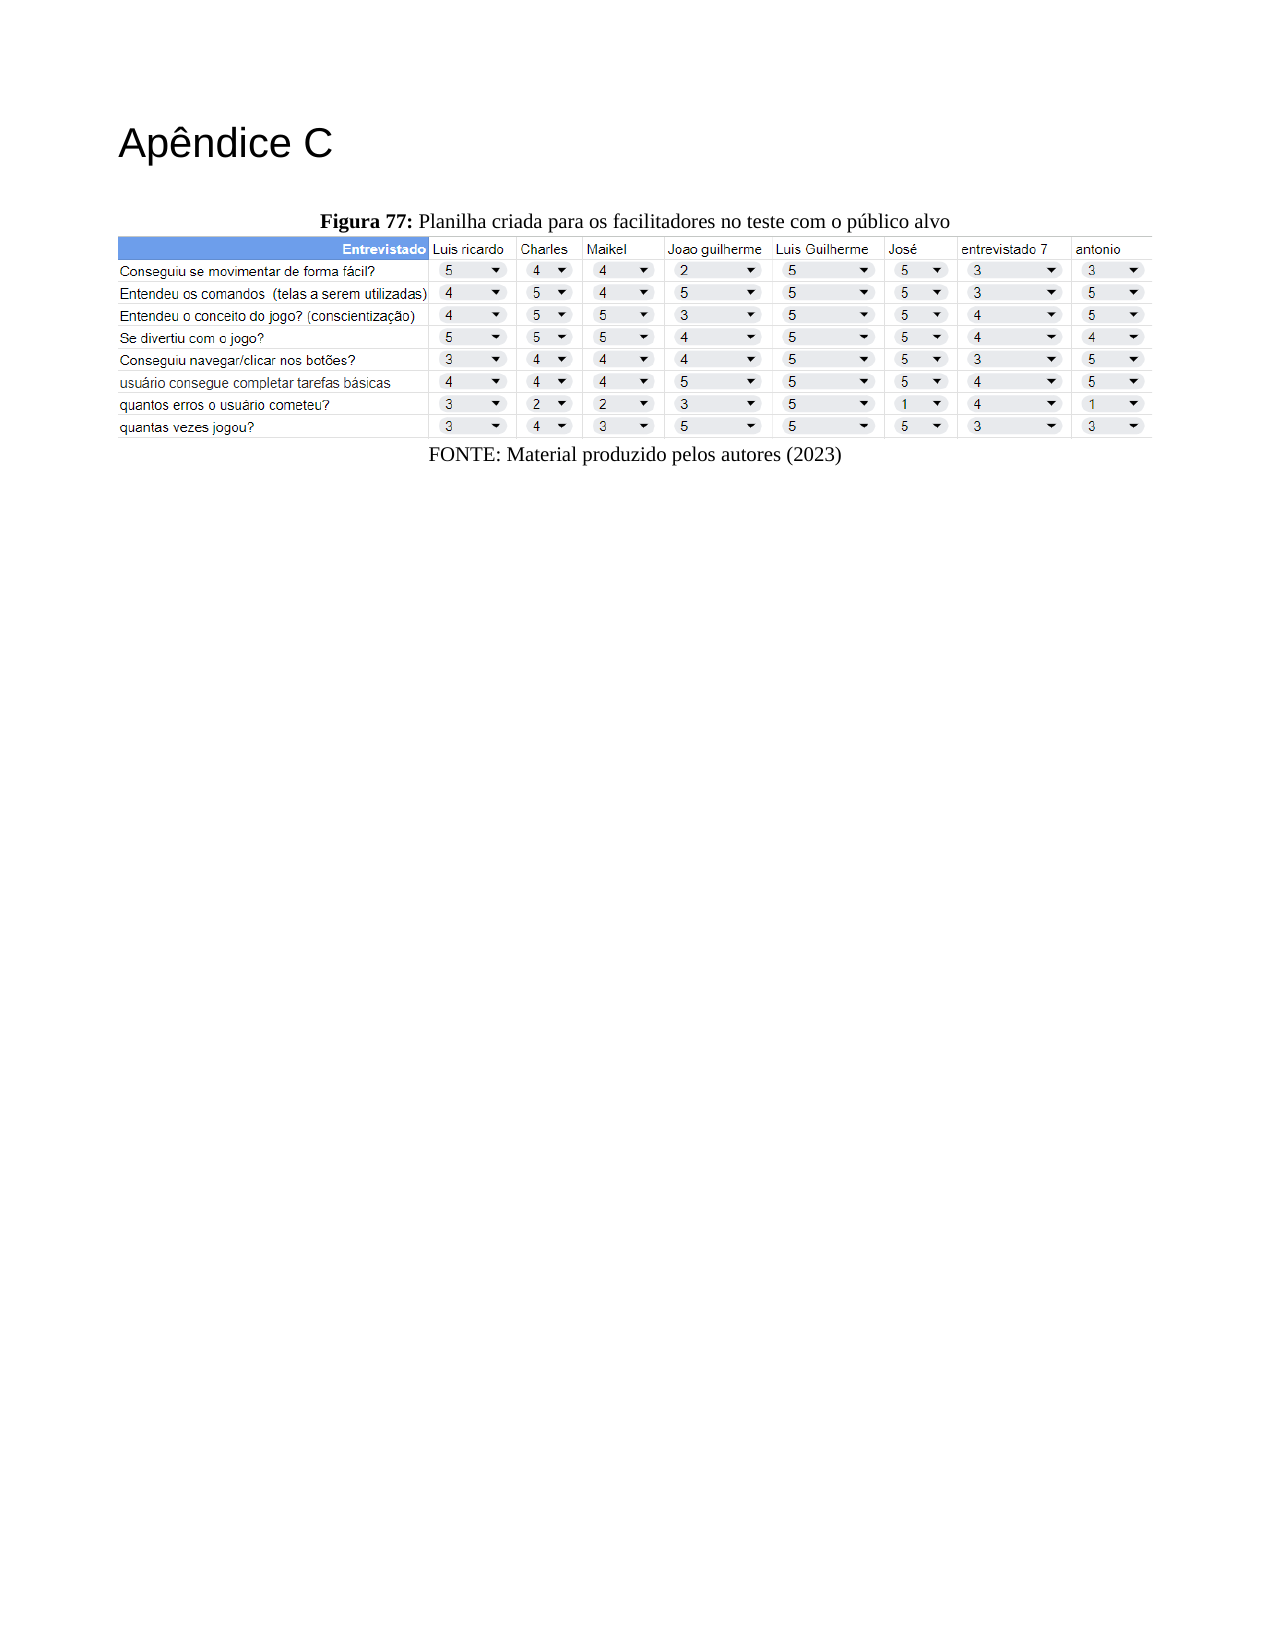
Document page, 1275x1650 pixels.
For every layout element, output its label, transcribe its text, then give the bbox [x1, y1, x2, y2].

picture [118, 236, 1153, 439]
subtitle Apêndice C [118, 118, 1152, 166]
text FONTE: Material produzido pelos autores (2023) [118, 442, 1152, 466]
text Figura 77: Planilha criada para os facilitadores no teste com o público alvo [118, 209, 1152, 233]
